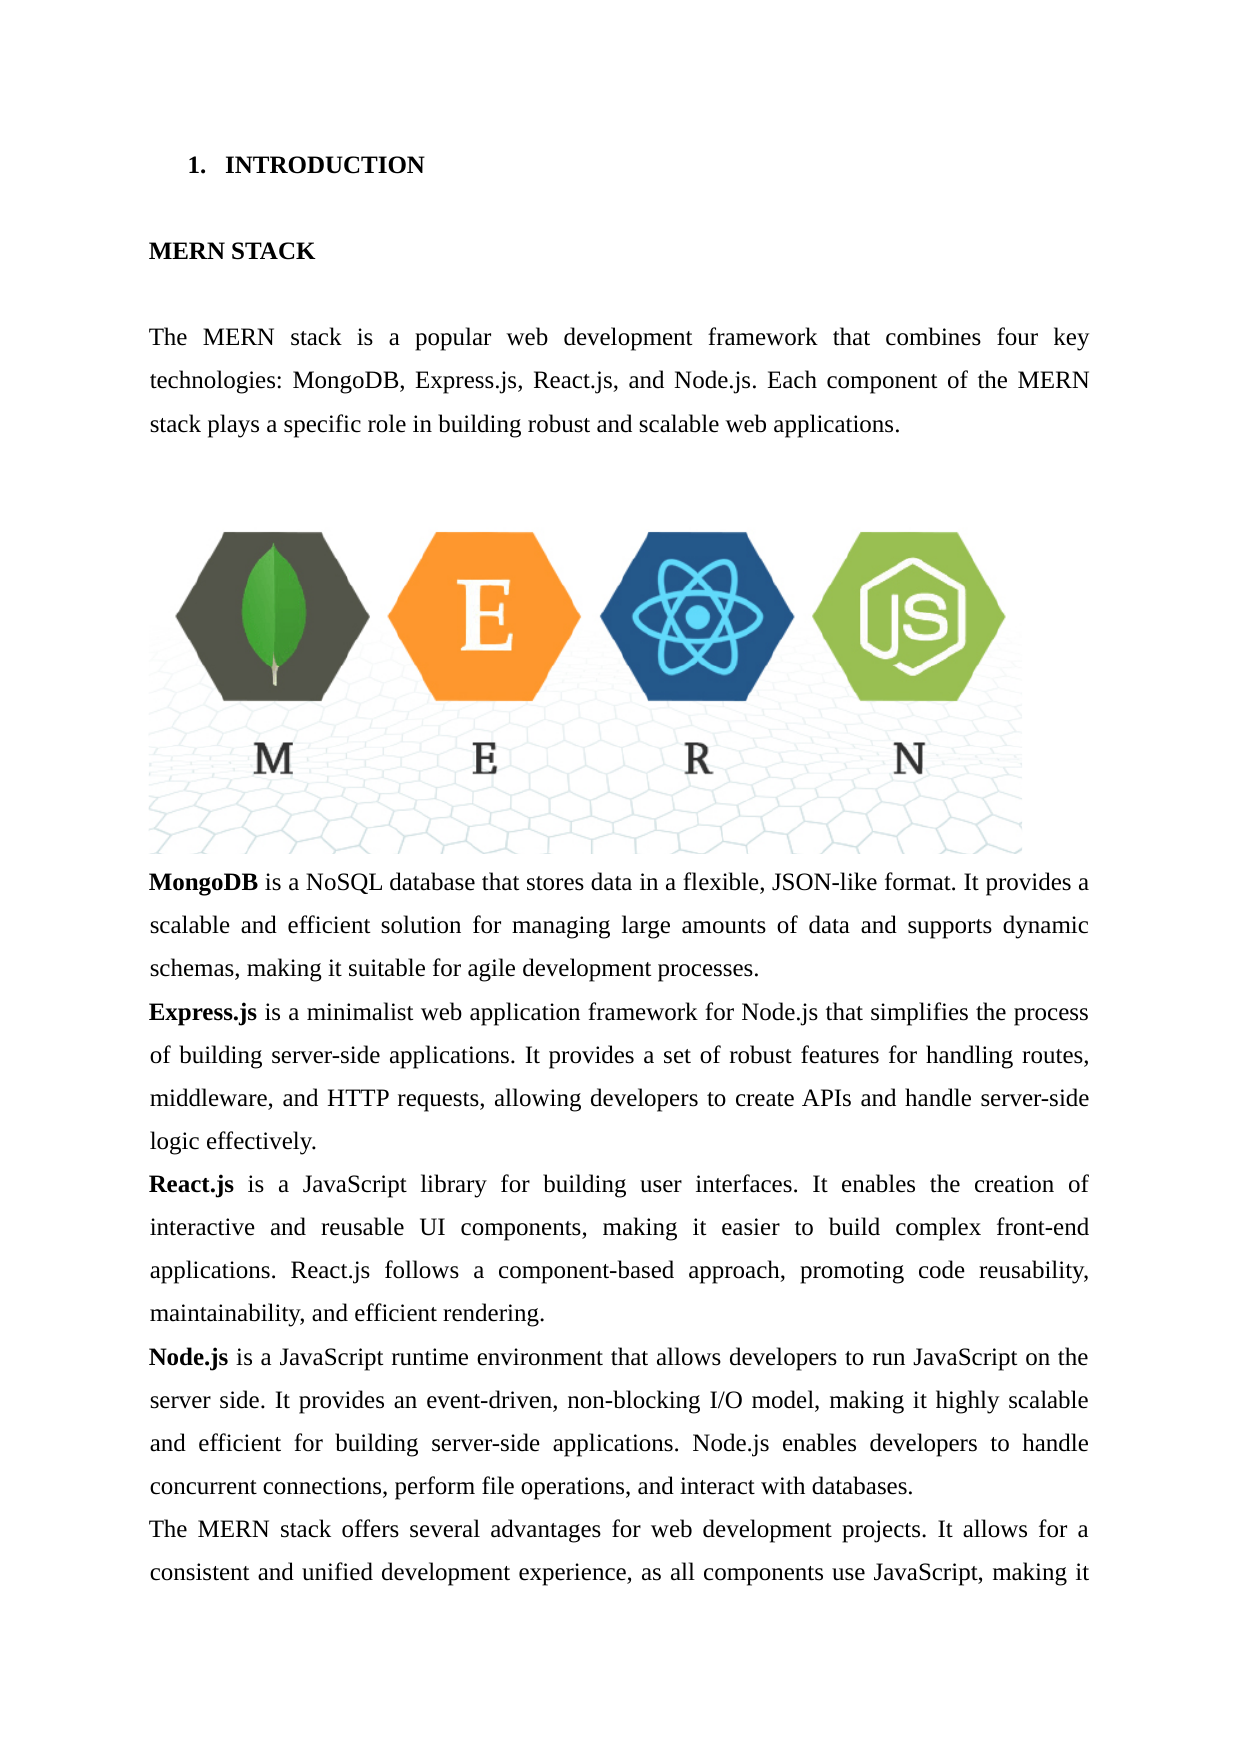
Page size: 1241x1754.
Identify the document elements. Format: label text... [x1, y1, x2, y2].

text Node.js is a JavaScript runtime environment that allows developers to run JavaScript on the server side. It provides an event-driven, non-blocking I/O model, making it highly scalable and efficient for building server-side applications. Node.js enables developers to handle concurrent connections, perform file operations, and interact with databases. [148, 1342, 1090, 1500]
text Express.js is a minimalist web application framework for Node.js that simplifies the process of building server-side applications. It provides a set of robust features for handling routes, middleware, and HTTP requests, allowing developers to create APIs and handle server-side logic effectively. [148, 997, 1090, 1155]
text The MERN stack is a popular web development framework that combines four key technologies: MongoDB, Express.js, React.js, and Node.js. Each component of the MERN stack plays a specific role in building robust and scalable web applications. [148, 322, 1090, 437]
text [148, 1514, 1090, 1586]
text MERN STACK [148, 236, 1090, 265]
text React.js is a JavaScript library for building user interfaces. It enables the creation of interactive and reusable UI components, making it easier to build complex front-end applications. React.js follows a component-based approach, promoting code reusability, maintainability, and efficient rendering. [148, 1169, 1090, 1327]
subtitle INTRODUCTION [187, 150, 1090, 179]
text MongoDB is a NoSQL database that stores data in a flexible, JSON-like format. It provides a scalable and efficient solution for managing large amounts of data and supports dynamic schemas, making it suitable for agile development processes. [148, 867, 1090, 982]
picture [148, 451, 1023, 854]
